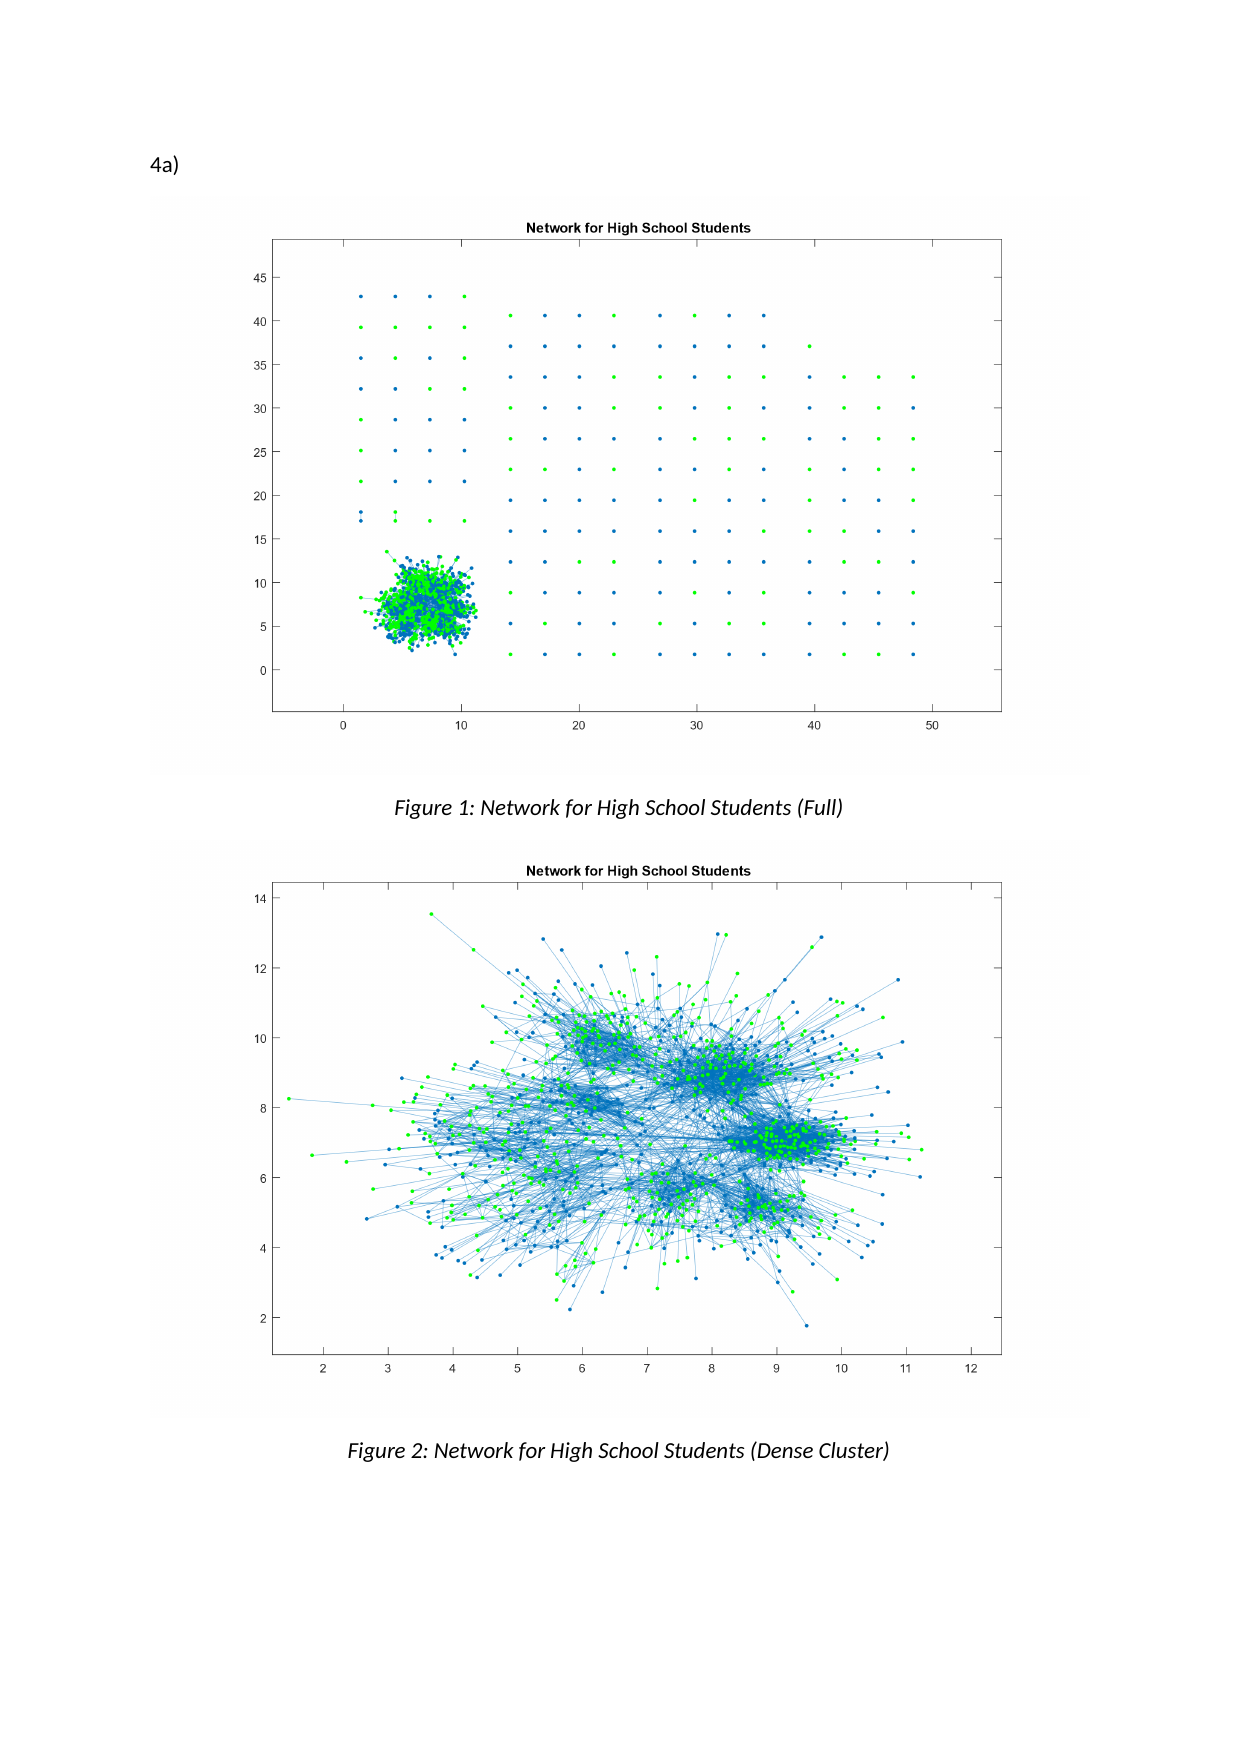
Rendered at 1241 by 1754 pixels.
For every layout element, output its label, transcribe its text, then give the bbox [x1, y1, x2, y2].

text Figure 1: Network for High School Students (Full) [150, 793, 1090, 821]
picture [150, 196, 1091, 775]
text 4a) [150, 150, 1090, 178]
text Figure 2: Network for High School Students (Dense Cluster) [150, 1436, 1090, 1464]
picture [150, 840, 1091, 1418]
